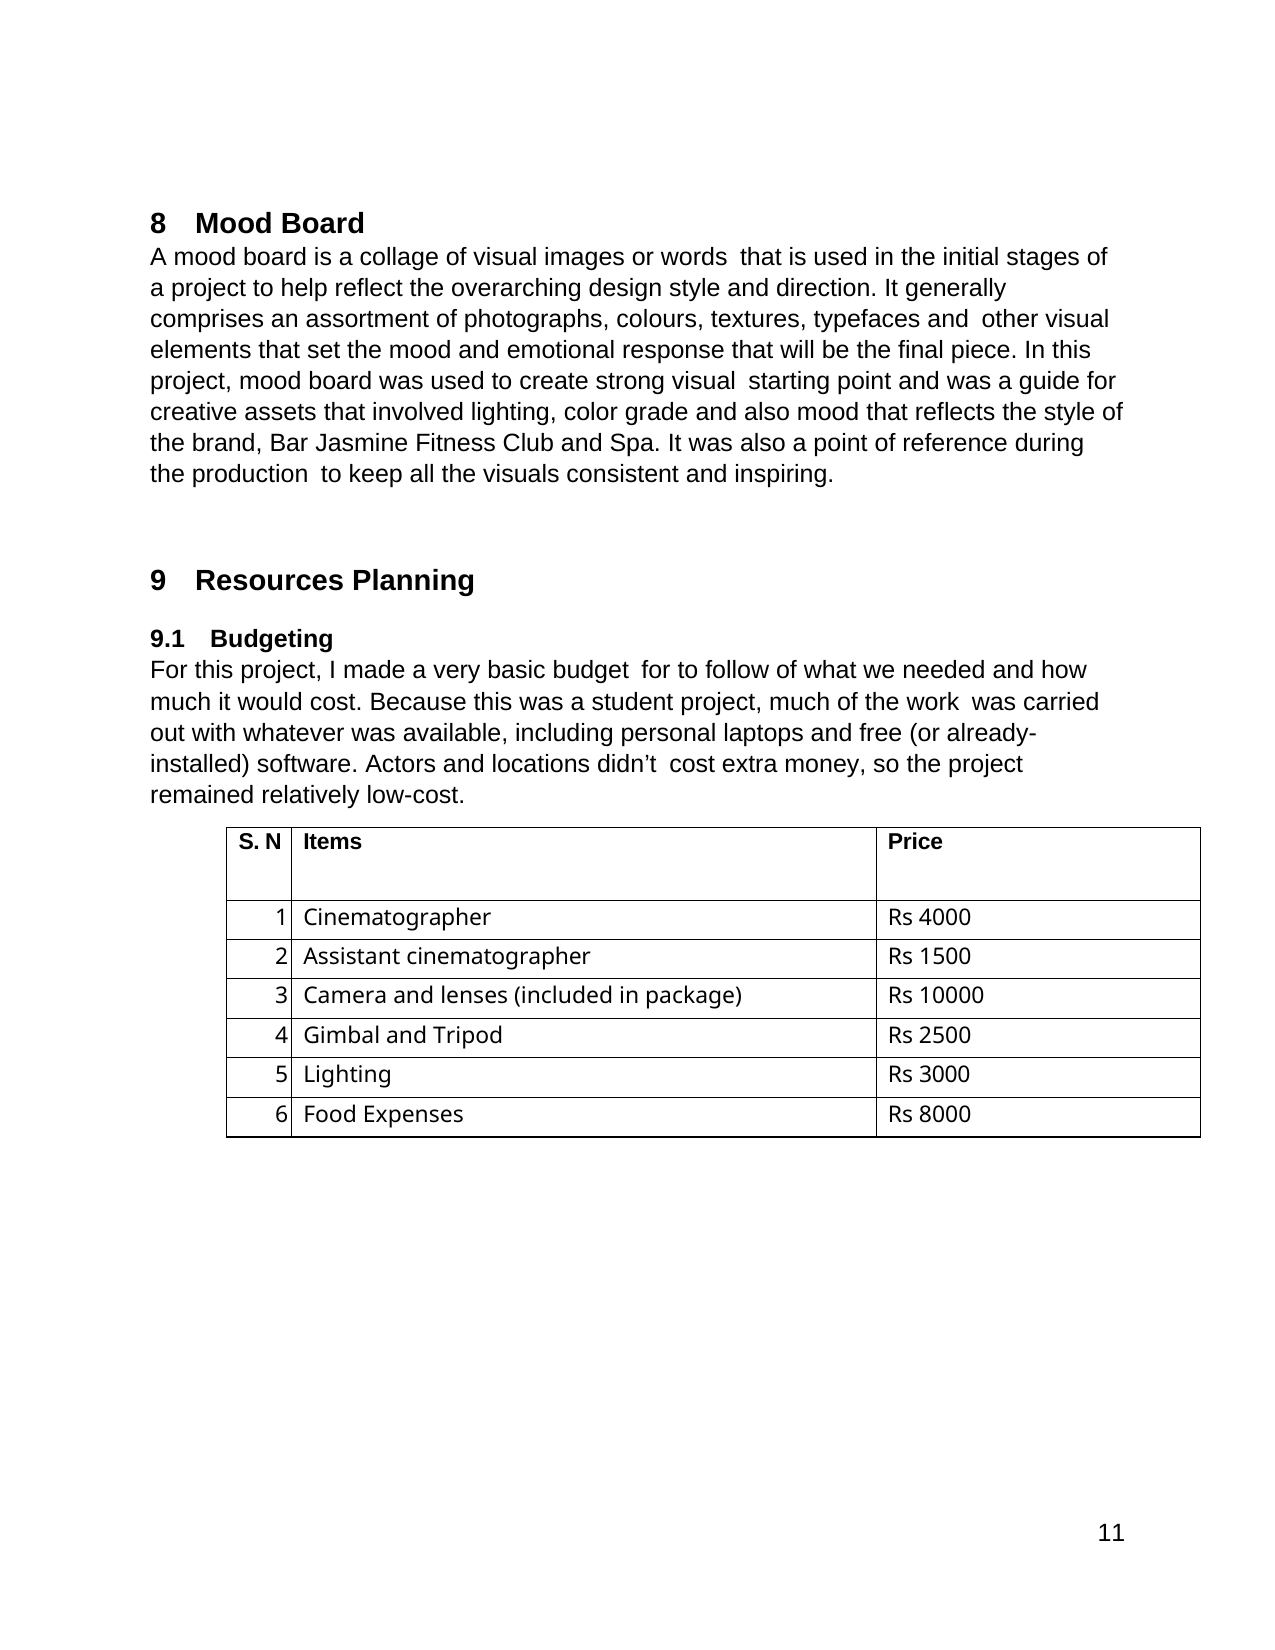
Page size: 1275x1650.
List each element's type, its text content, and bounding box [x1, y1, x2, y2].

table_cell Rs 3000 [877, 1058, 1200, 1097]
table_cell Camera and lenses (included in package) [292, 979, 876, 1018]
table_header S. N [227, 828, 291, 899]
subtitle Budgeting [150, 624, 1125, 653]
text For this project, I made a very basic budget for to follow of what we needed and how much it would cost. Because this was a student project, much of the work was carried out with whatever was available, including personal laptops and free (or already-installed) software. Actors and locations didn’t cost extra money, so the project remained relatively low-cost. [150, 655, 1125, 808]
table_header Price [877, 828, 1200, 899]
table_cell 4 [227, 1019, 291, 1057]
subtitle Mood Board [150, 206, 1125, 239]
table_cell 3 [227, 979, 291, 1018]
table_cell Rs 4000 [877, 901, 1200, 939]
table_cell Rs 2500 [877, 1019, 1200, 1057]
table_header Items [292, 828, 876, 899]
table_cell Lighting [292, 1058, 876, 1097]
table_cell Cinematographer [292, 901, 876, 939]
table_cell 2 [227, 940, 291, 978]
table_cell Food Expenses [292, 1098, 876, 1136]
subtitle Resources Planning [150, 563, 1125, 597]
table_cell Rs 8000 [877, 1098, 1200, 1136]
table_cell 5 [227, 1058, 291, 1097]
text A mood board is a collage of visual images or words that is used in the initial stages of a project to help reflect the overarching design style and direction. It generally comprises an assortment of photographs, colours, textures, typefaces and other visual elements that set the mood and emotional response that will be the final piece. In this project, mood board was used to create strong visual starting point and was a guide for creative assets that involved lighting, color grade and also mood that reflects the style of the brand, Bar Jasmine Fitness Club and Spa. It was also a point of reference during the production to keep all the visuals consistent and inspiring. [150, 242, 1125, 488]
table_cell Gimbal and Tripod [292, 1019, 876, 1057]
table_cell 1 [227, 901, 291, 939]
table_cell 6 [227, 1098, 291, 1136]
table_cell Rs 1500 [877, 940, 1200, 978]
table_cell Assistant cinematographer [292, 940, 876, 978]
table_cell Rs 10000 [877, 979, 1200, 1018]
